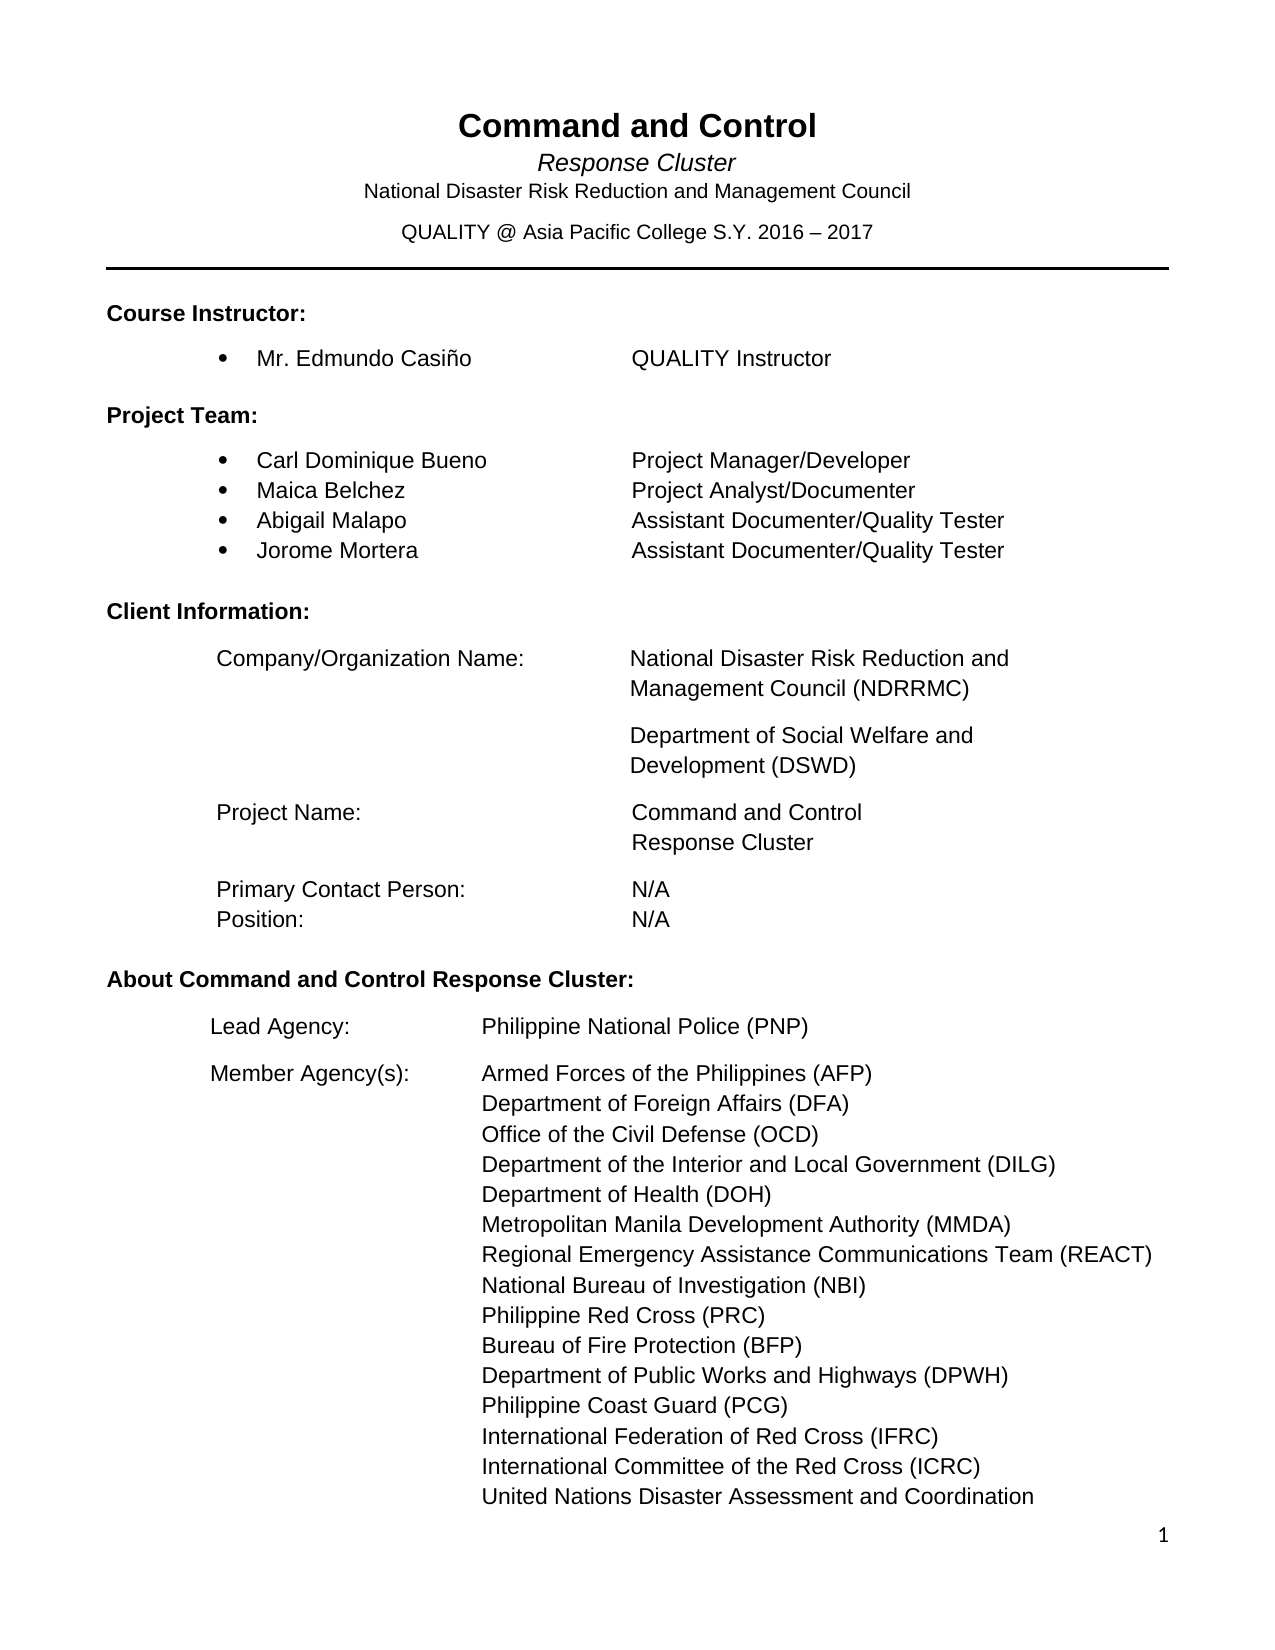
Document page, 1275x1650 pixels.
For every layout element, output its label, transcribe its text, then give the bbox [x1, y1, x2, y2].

text Department of Social Welfare and Development (DSWD) [623, 722, 1169, 778]
text Course Instructor: [106, 299, 1169, 326]
list Philippine Coast Guard (PCG) [406, 1392, 1169, 1419]
list Regional Emergency Assistance Communications Team (REACT) [406, 1241, 1169, 1268]
text Command and Control [106, 106, 1169, 145]
list Office of the Civil Defense (OCD) [106, 1121, 1169, 1147]
list Maica Belchez Project Analyst/Documenter [219, 477, 1169, 503]
list National Bureau of Investigation (NBI) [406, 1272, 1169, 1298]
list United Nations Disaster Assessment and Coordination [406, 1483, 1169, 1509]
list Member Agency(s): Armed Forces of the Philippines (AFP) [135, 1060, 1169, 1087]
text Company/Organization Name: National Disaster Risk Reduction and Management Council (NDRRMC) [210, 644, 1169, 701]
text Response Cluster [106, 148, 1169, 177]
text Client Information: [106, 598, 1169, 624]
text Project Name: Command and Control [181, 799, 1169, 825]
text QUALITY @ Asia Pacific College S.Y. 2016 – 2017 [106, 219, 1169, 243]
text About Command and Control Response Cluster: [106, 966, 1169, 993]
text Response Cluster [181, 829, 1169, 855]
list Jorome Mortera Assistant Documenter/Quality Tester [219, 537, 1169, 564]
text Lead Agency: Philippine National Police (PNP) [181, 1013, 1169, 1040]
text Position: N/A [181, 906, 1169, 932]
text Department of Health (DOH) [481, 1181, 1169, 1207]
list Carl Dominique Bueno Project Manager/Developer [219, 447, 1169, 473]
list Mr. Edmundo Casiño QUALITY Instructor [219, 345, 1169, 371]
list Philippine Red Cross (PRC) [406, 1302, 1169, 1328]
text Metropolitan Manila Development Authority (MMDA) [481, 1211, 1169, 1238]
text Primary Contact Person: N/A [181, 876, 1169, 902]
text Department of the Interior and Local Government (DILG) [406, 1151, 1169, 1177]
list Department of Public Works and Highways (DPWH) [406, 1362, 1169, 1389]
text Project Team: [106, 402, 1169, 428]
list Bureau of Fire Protection (BFP) [406, 1332, 1169, 1358]
list Department of Foreign Affairs (DFA) [106, 1090, 1169, 1117]
text National Disaster Risk Reduction and Management Council [106, 179, 1169, 203]
list International Federation of Red Cross (IFRC) [406, 1423, 1169, 1449]
list International Committee of the Red Cross (ICRC) [406, 1453, 1169, 1479]
list Abigail Malapo Assistant Documenter/Quality Tester [219, 507, 1169, 533]
